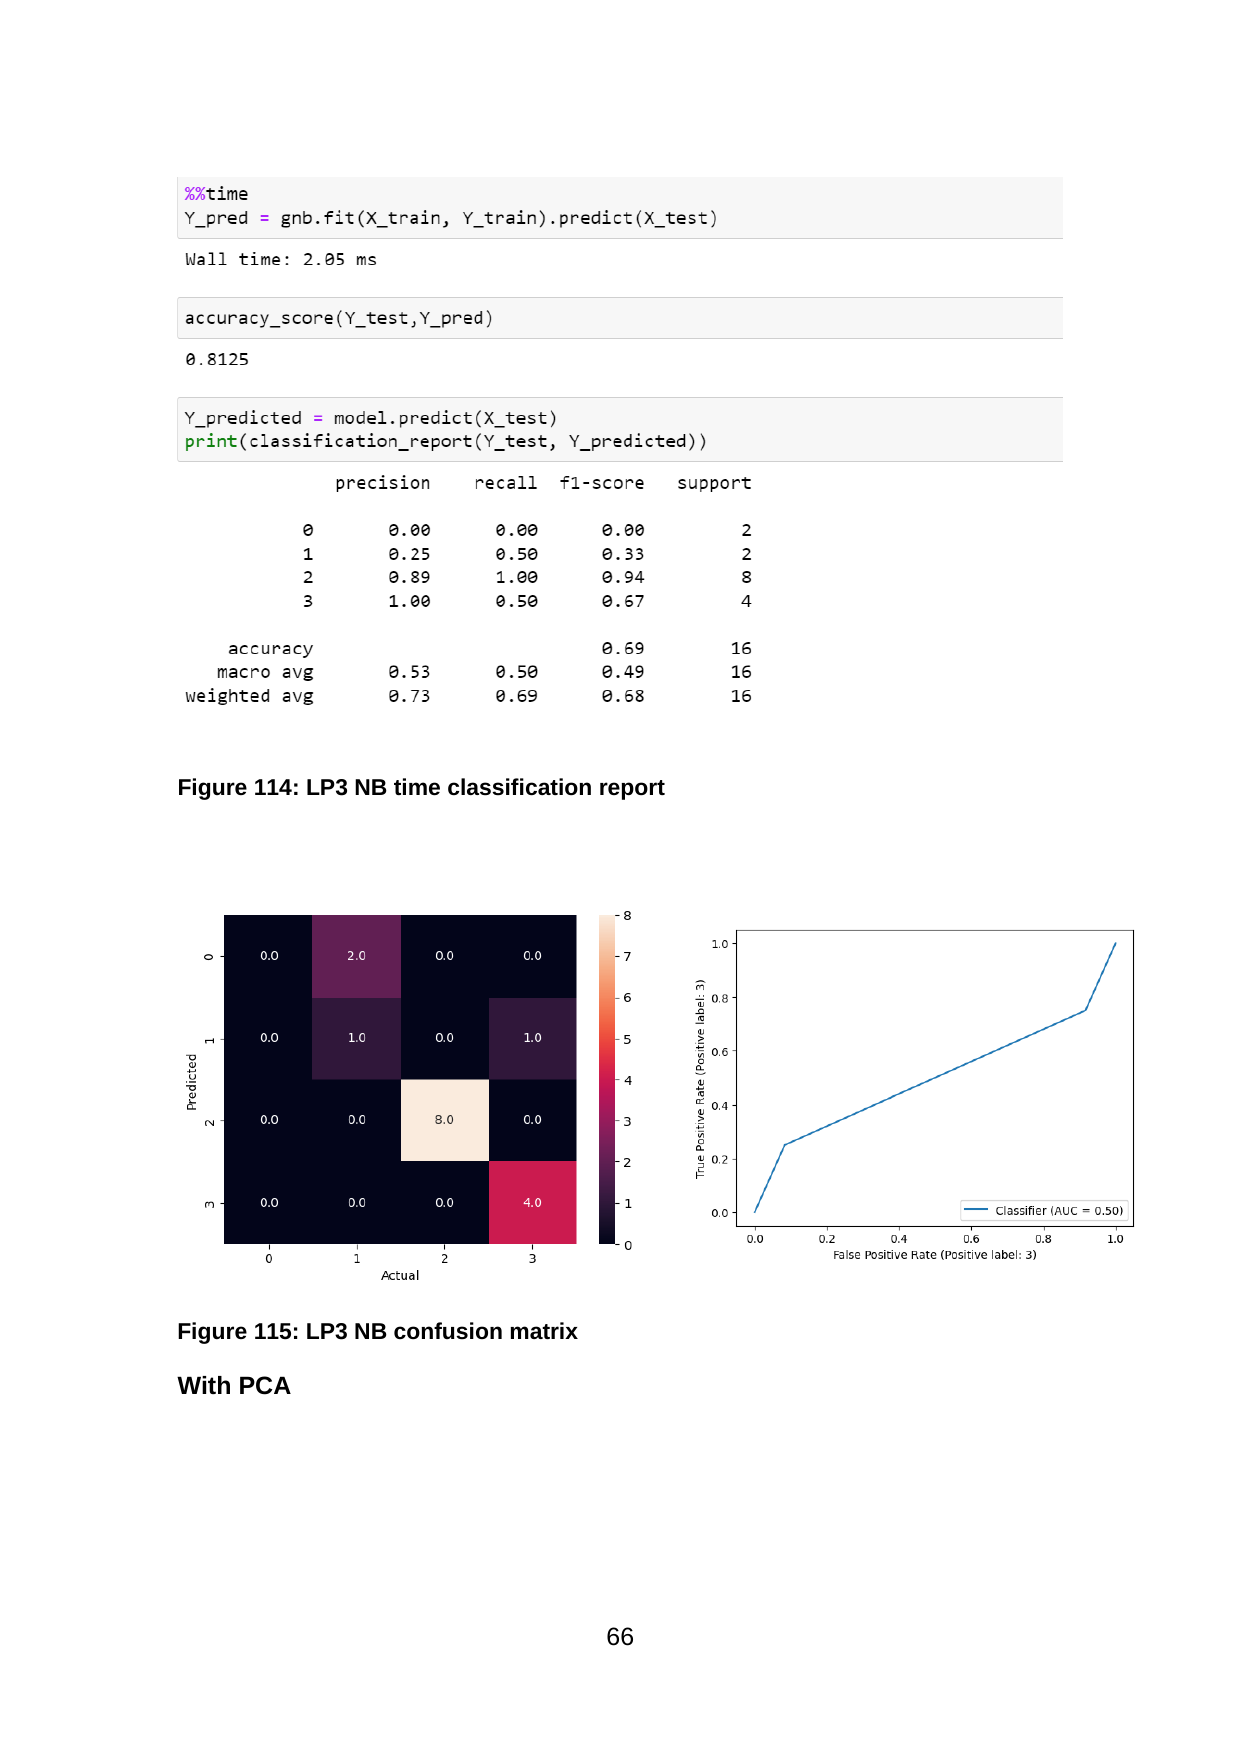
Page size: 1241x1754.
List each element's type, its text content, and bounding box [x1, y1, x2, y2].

text Figure 114: LP3 NB time classification report [177, 773, 1063, 800]
text With PCA [177, 1265, 1063, 1399]
picture [177, 902, 639, 1291]
picture [177, 177, 1063, 741]
picture [687, 922, 1141, 1268]
